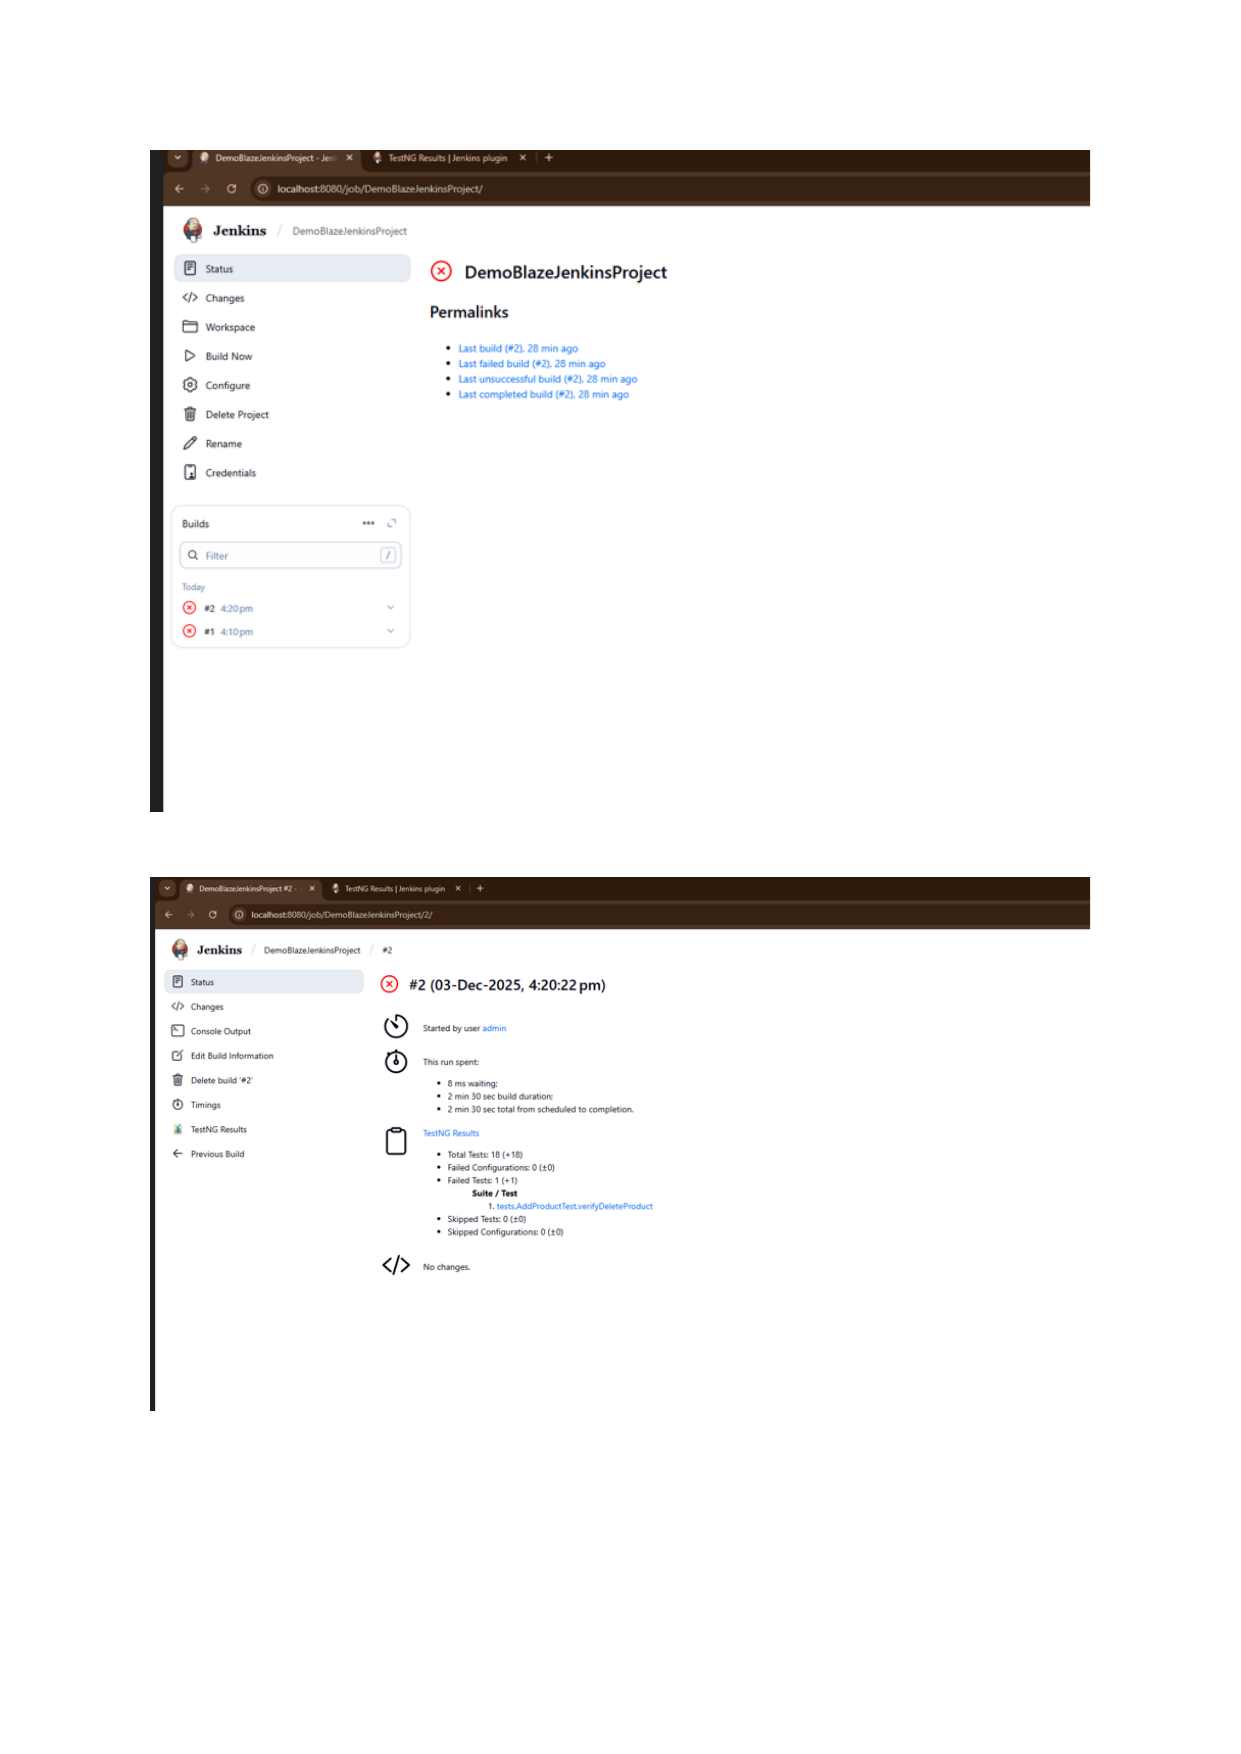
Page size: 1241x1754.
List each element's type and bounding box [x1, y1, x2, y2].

picture [150, 877, 1091, 1411]
picture [150, 150, 1091, 812]
